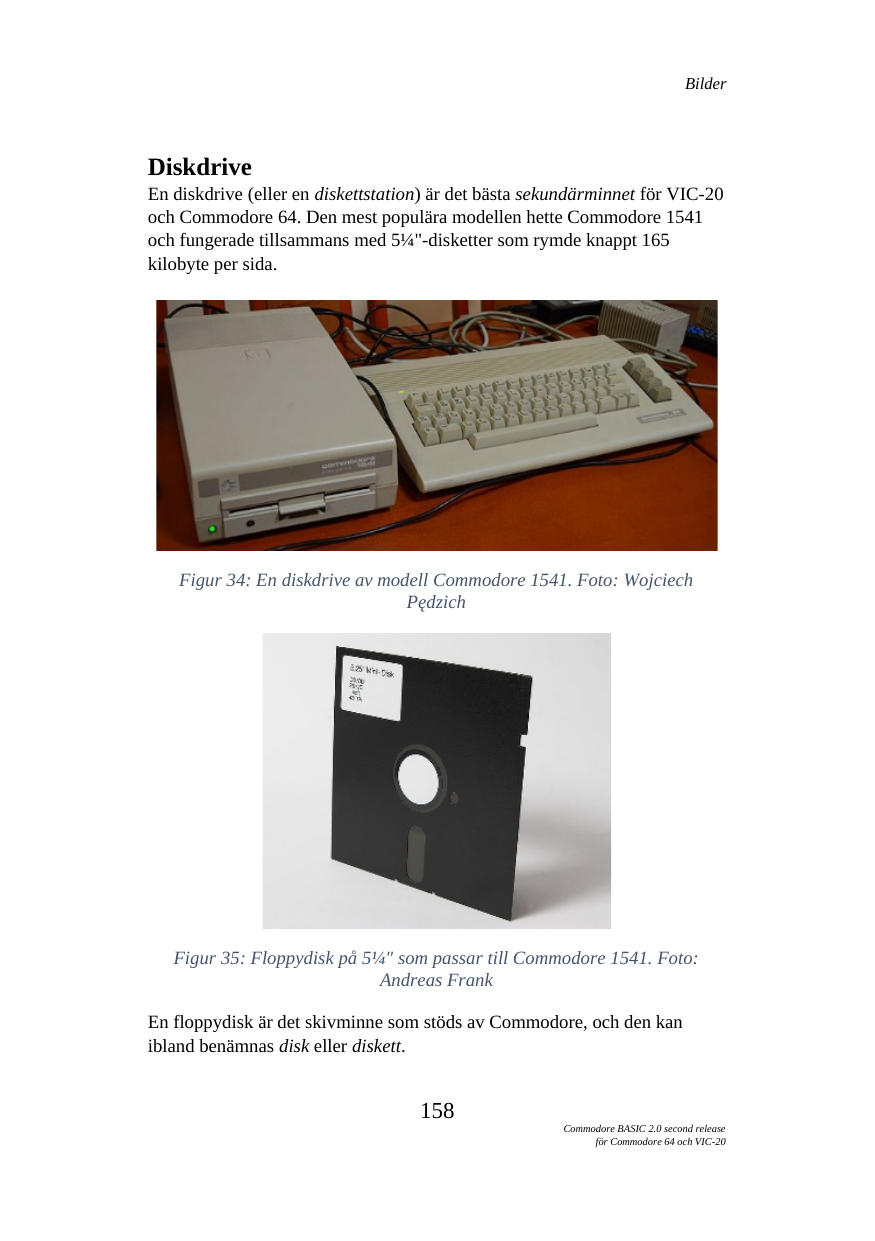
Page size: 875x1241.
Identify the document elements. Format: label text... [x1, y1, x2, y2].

picture [262, 633, 612, 929]
text Figur 35: Floppydisk på 5¼" som passar till Commodore 1541. Foto: Andreas Frank [148, 947, 726, 990]
subtitle Diskdrive [148, 152, 726, 181]
picture [156, 300, 718, 551]
text Figur 34: En diskdrive av modell Commodore 1541. Foto: Wojciech Pędzich [148, 569, 726, 612]
text En diskdrive (eller en diskettstation) är det bästa sekundärminnet för VIC-20 och Commodore 64. Den mest populära modellen hette Commodore 1541 och fungerade tillsammans med 5¼"-disketter som rymde knappt 165 kilobyte per sida. [148, 183, 726, 274]
text En floppydisk är det skivminne som stöds av Commodore, och den kan ibland benämnas disk eller diskett. [148, 1011, 726, 1056]
